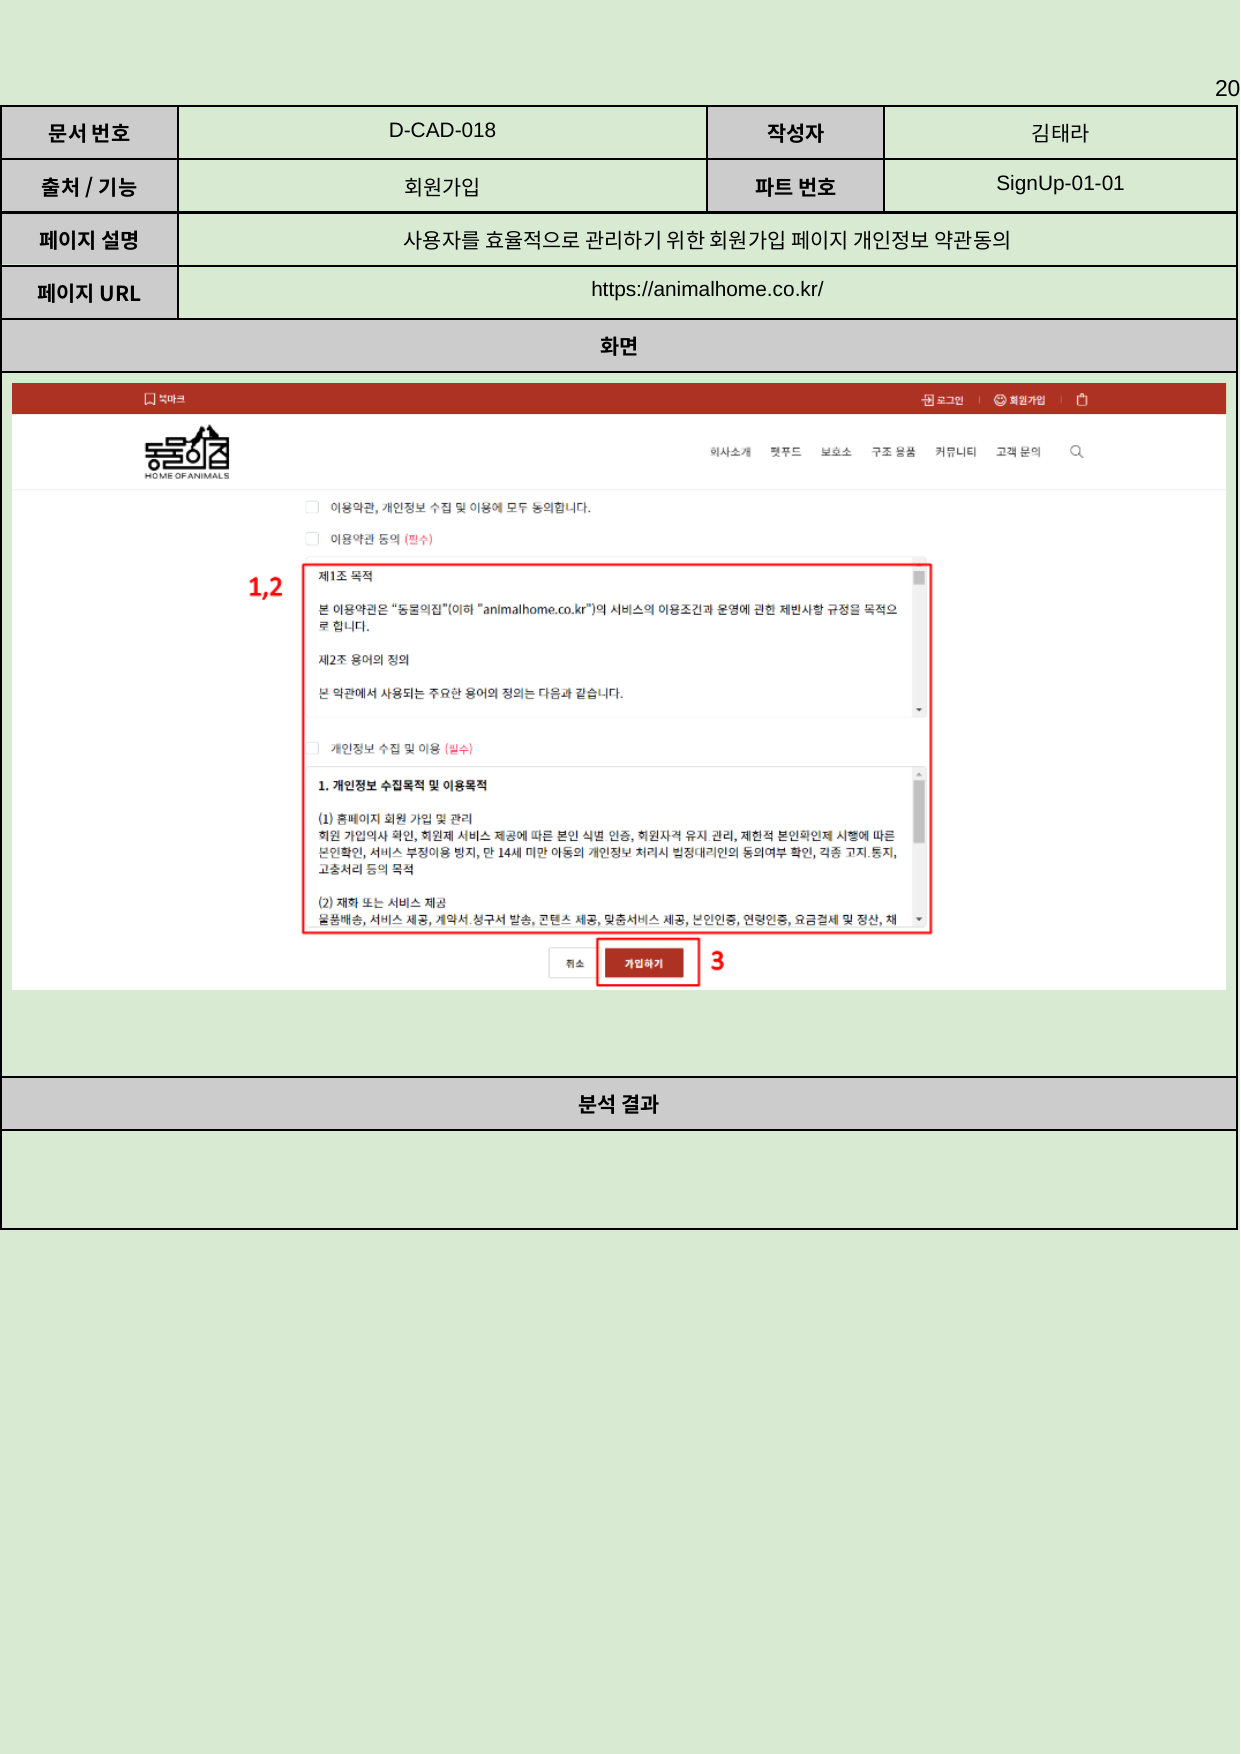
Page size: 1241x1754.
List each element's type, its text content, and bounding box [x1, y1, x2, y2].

table_cell 페이지 URL [2, 267, 177, 318]
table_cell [2, 1131, 1236, 1228]
table_header 김태라 [885, 107, 1236, 158]
table_cell 회원가입 [179, 160, 706, 211]
table_cell 파트 번호 [708, 160, 883, 211]
table_header 작성자 [708, 107, 883, 158]
table_header 문서 번호 [2, 107, 177, 158]
table_cell 사용자를 효율적으로 관리하기 위한 회원가입 페이지 개인정보 약관동의 [179, 214, 1236, 264]
picture [12, 383, 1227, 990]
table_cell 화면 [2, 320, 1236, 371]
table_cell 분석 결과 [2, 1078, 1236, 1129]
table_cell https://animalhome.co.kr/ [179, 267, 1236, 318]
table_cell SignUp-01-01 [885, 160, 1236, 211]
table_header D-CAD-018 [179, 107, 706, 158]
table_cell 페이지 설명 [2, 214, 177, 264]
table_cell 출처 / 기능 [2, 160, 177, 211]
table_cell [2, 373, 1236, 1076]
